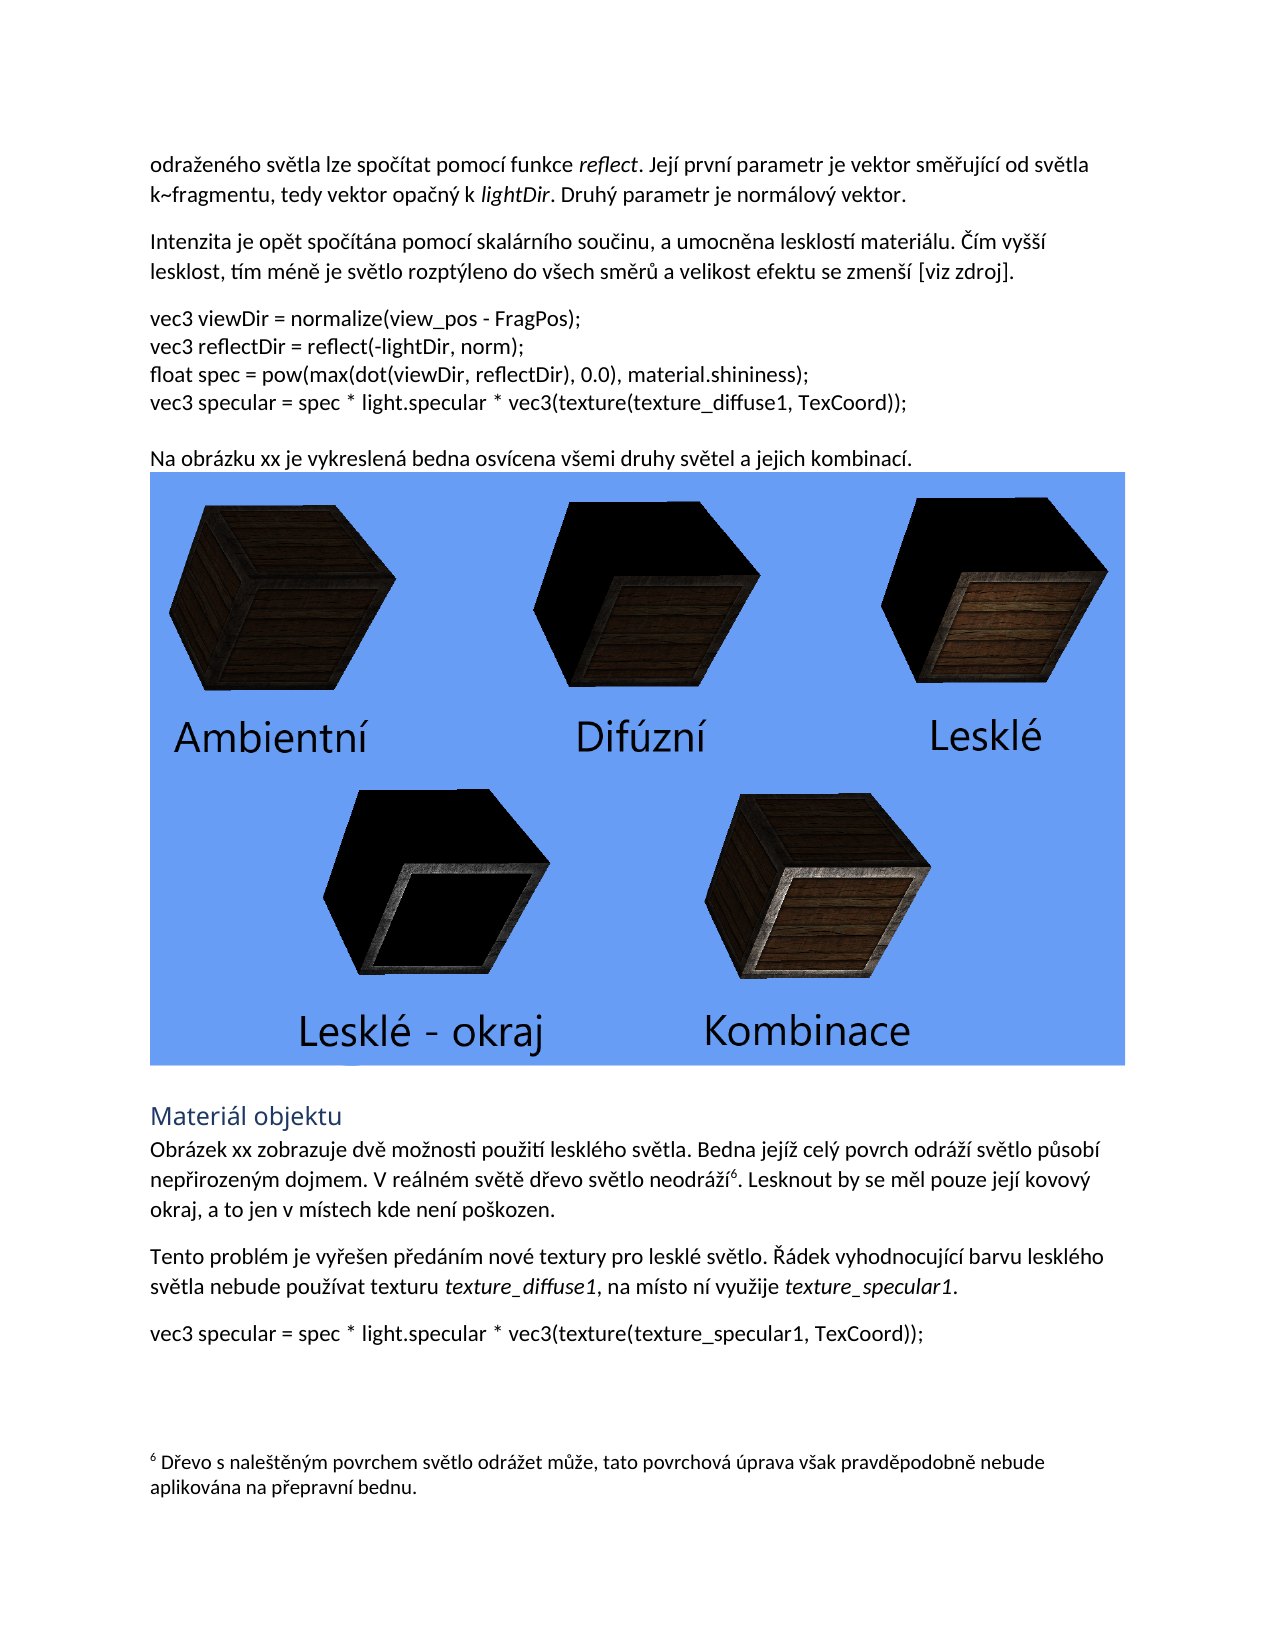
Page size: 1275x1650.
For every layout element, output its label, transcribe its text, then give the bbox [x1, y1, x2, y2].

text float spec = pow(max(dot(viewDir, reflectDir), 0.0), material.shininess); [150, 360, 1125, 388]
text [150, 150, 1125, 208]
text Tento problém je vyřešen předáním nové textury pro lesklé světlo. Řádek vyhodnocující barvu lesklého světla nebude používat texturu texture_diffuse1, na místo ní využije texture_specular1. [150, 1242, 1125, 1301]
text Intenzita je opět spočítána pomocí skalárního součinu, a umocněna lesklostí materiálu. Čím vyšší lesklost, tím méně je světlo rozptýleno do všech směrů a velikost efektu se zmenší [viz zdroj]. [150, 227, 1125, 285]
text vec3 reflectDir = reflect(-lightDir, norm); [150, 332, 1125, 360]
text Na obrázku xx je vykreslená bedna osvícena všemi druhy světel a jejich kombinací. [150, 444, 1125, 472]
text Obrázek xx zobrazuje dvě možnosti použití lesklého světla. Bedna jejíž celý povrch odráží světlo působí nepřirozeným dojmem. V reálném světě dřevo světlo neodráží. Lesknout by se měl pouze její kovový okraj, a to jen v místech kde není poškozen. [150, 1135, 1125, 1223]
text vec3 specular = spec * light.specular * vec3(texture(texture_specular1, TexCoord)); [150, 1319, 1125, 1347]
subtitle Materiál objektu [150, 1098, 1125, 1132]
picture [150, 472, 1125, 1066]
text vec3 viewDir = normalize(view_pos - FragPos); [150, 304, 1125, 332]
text vec3 specular = spec * light.specular * vec3(texture(texture_diffuse1, TexCoord)); [150, 388, 1125, 416]
